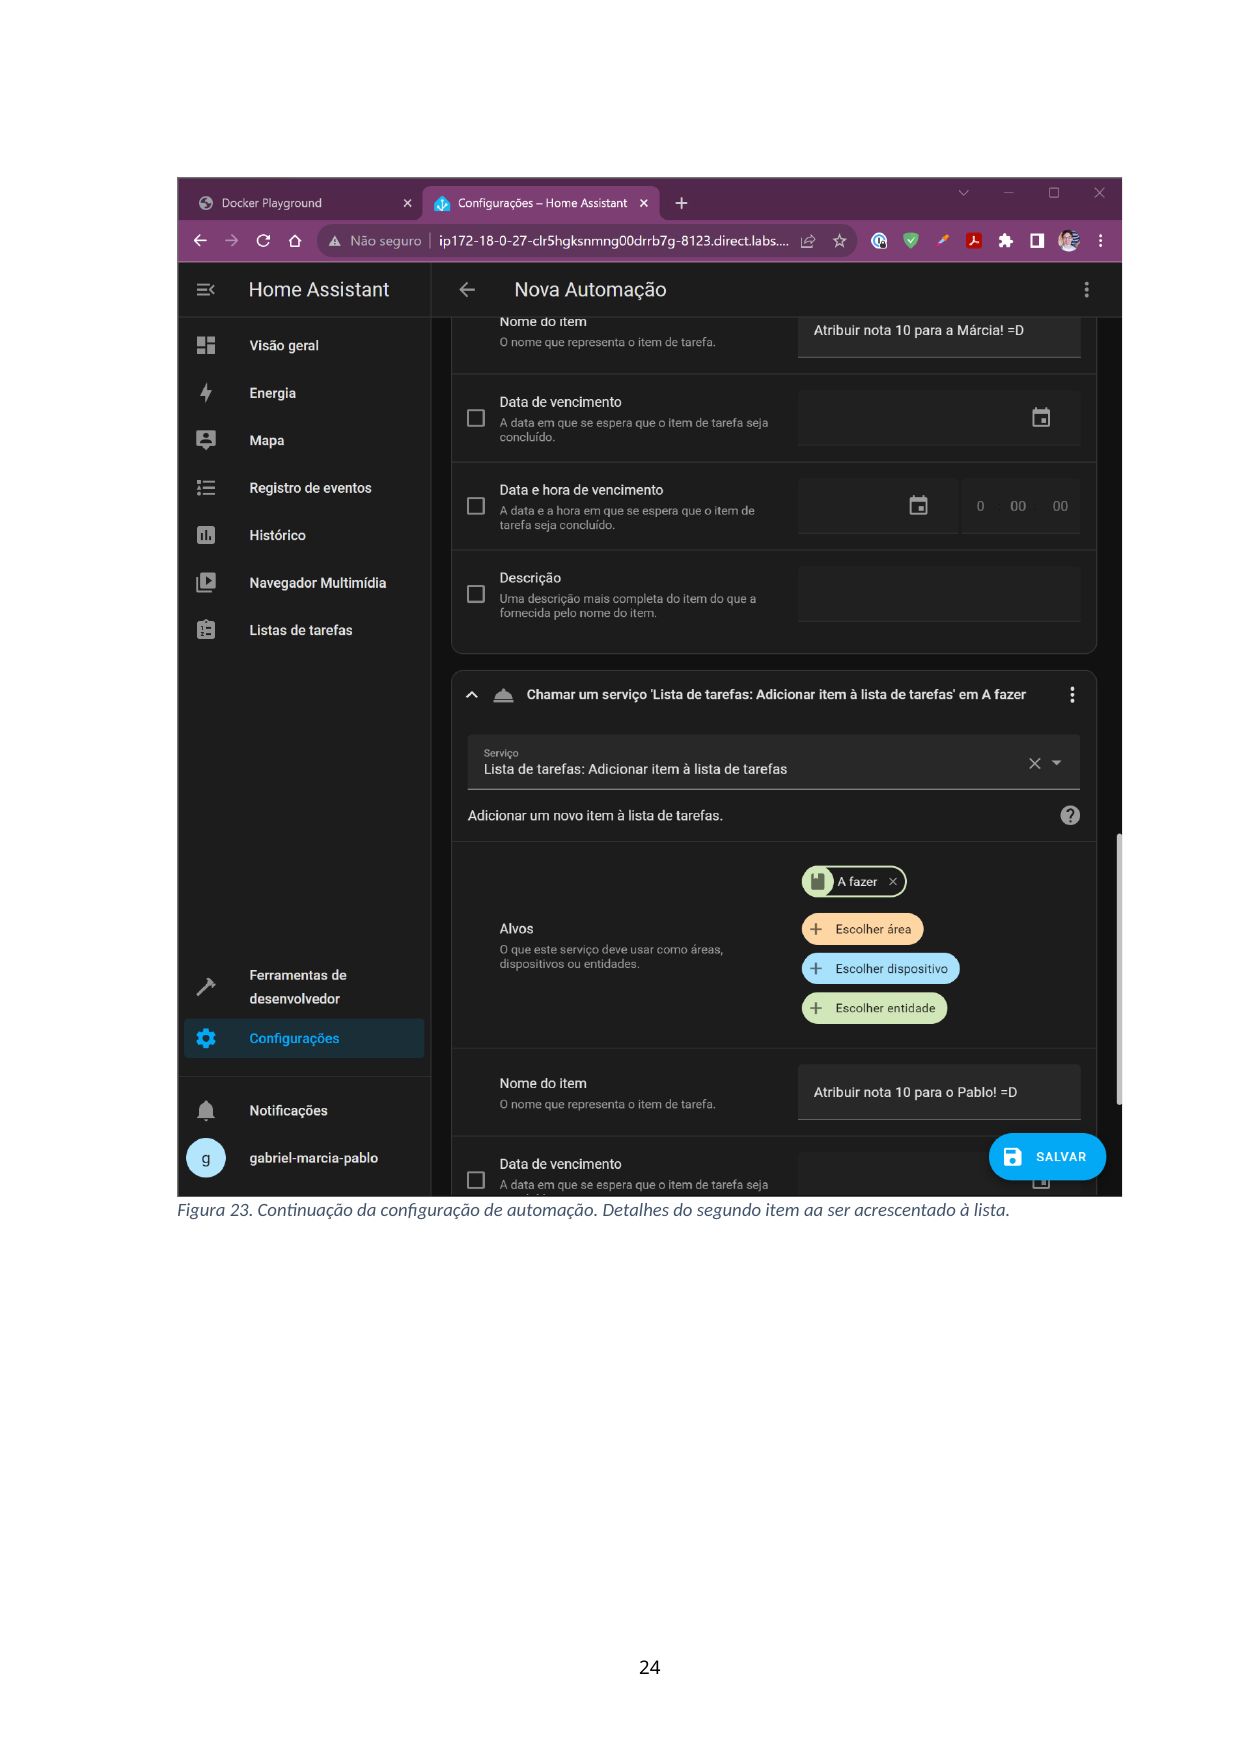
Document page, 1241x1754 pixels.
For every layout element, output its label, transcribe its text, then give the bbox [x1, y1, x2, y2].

picture [177, 177, 1123, 1197]
text Figura 23. Continuação da configuração de automação. Detalhes do segundo item aa ser acrescentado à lista. [177, 1198, 1122, 1221]
